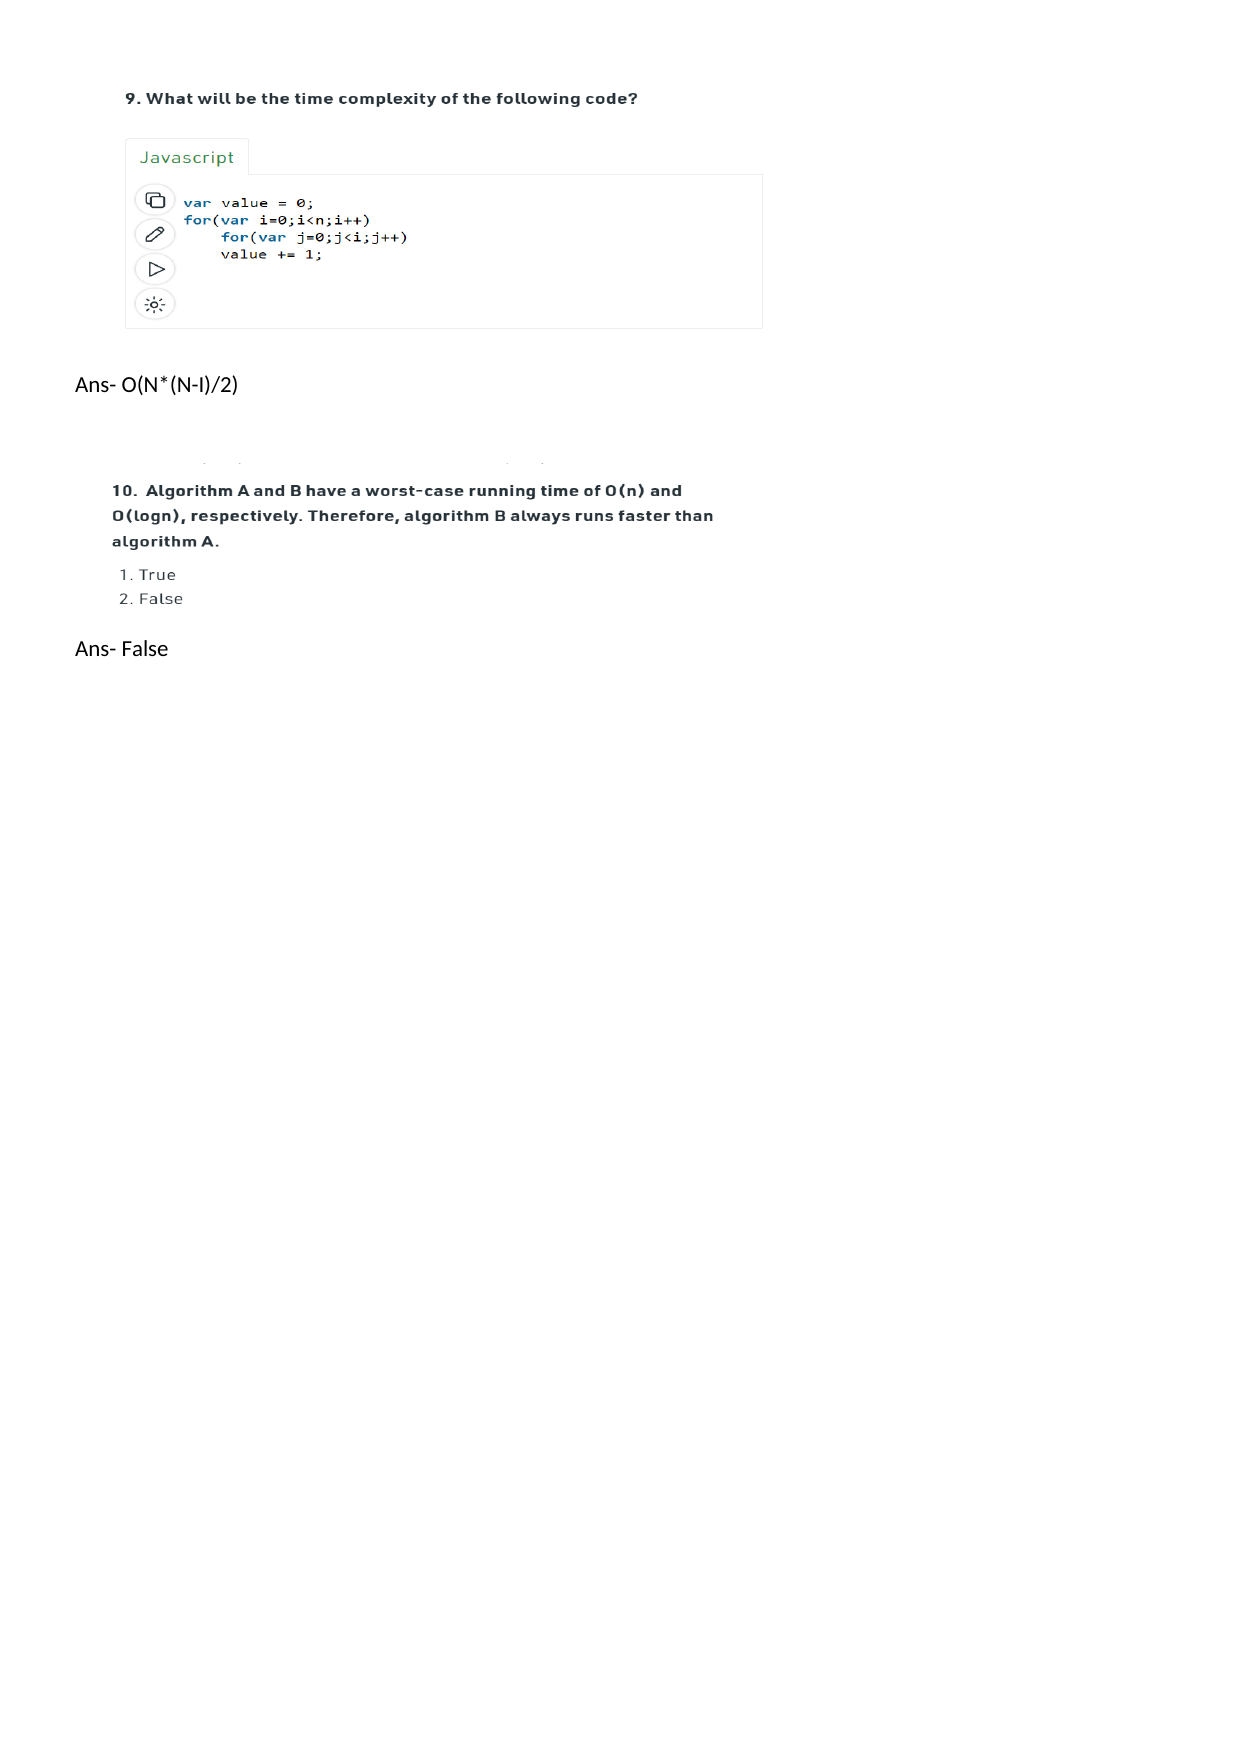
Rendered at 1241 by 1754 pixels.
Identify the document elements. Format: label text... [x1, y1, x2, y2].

text Ans- O(N*(N-I)/2) [75, 370, 1165, 398]
picture [75, 75, 797, 352]
picture [75, 463, 771, 616]
text Ans- False [75, 634, 1165, 662]
